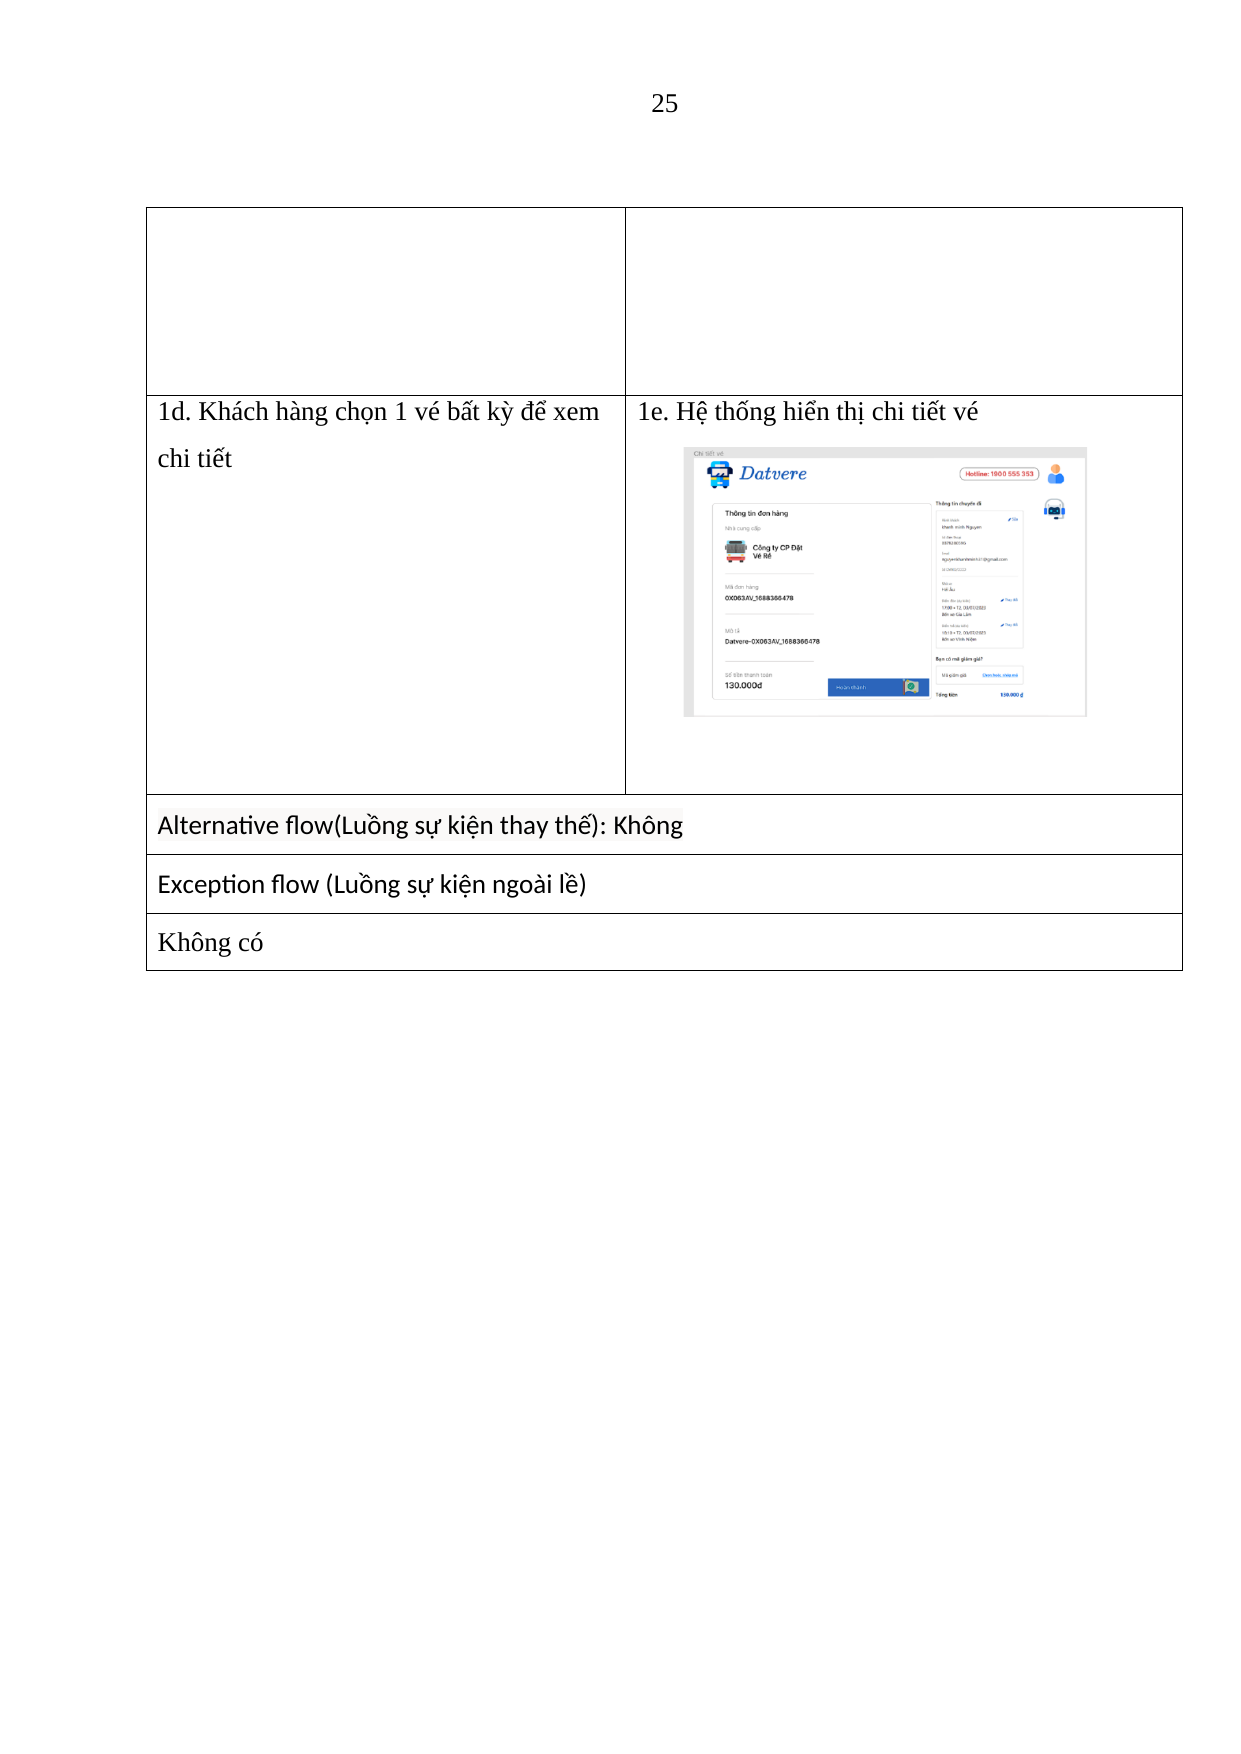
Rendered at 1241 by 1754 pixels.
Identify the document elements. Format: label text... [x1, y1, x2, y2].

table_cell 1d. Khách hàng chọn 1 vé bất kỳ để xem chi tiết [147, 396, 625, 794]
table_cell Không có [147, 914, 1182, 970]
table_cell 1e. Hệ thống hiển thị chi tiết vé [626, 396, 1182, 794]
picture [683, 447, 1088, 717]
table_cell Alternative flow(Luồng sự kiện thay thế): Không [147, 795, 1182, 853]
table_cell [626, 208, 1182, 394]
table_cell Exception flow (Luồng sự kiện ngoài lề) [147, 855, 1182, 912]
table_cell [147, 208, 625, 394]
